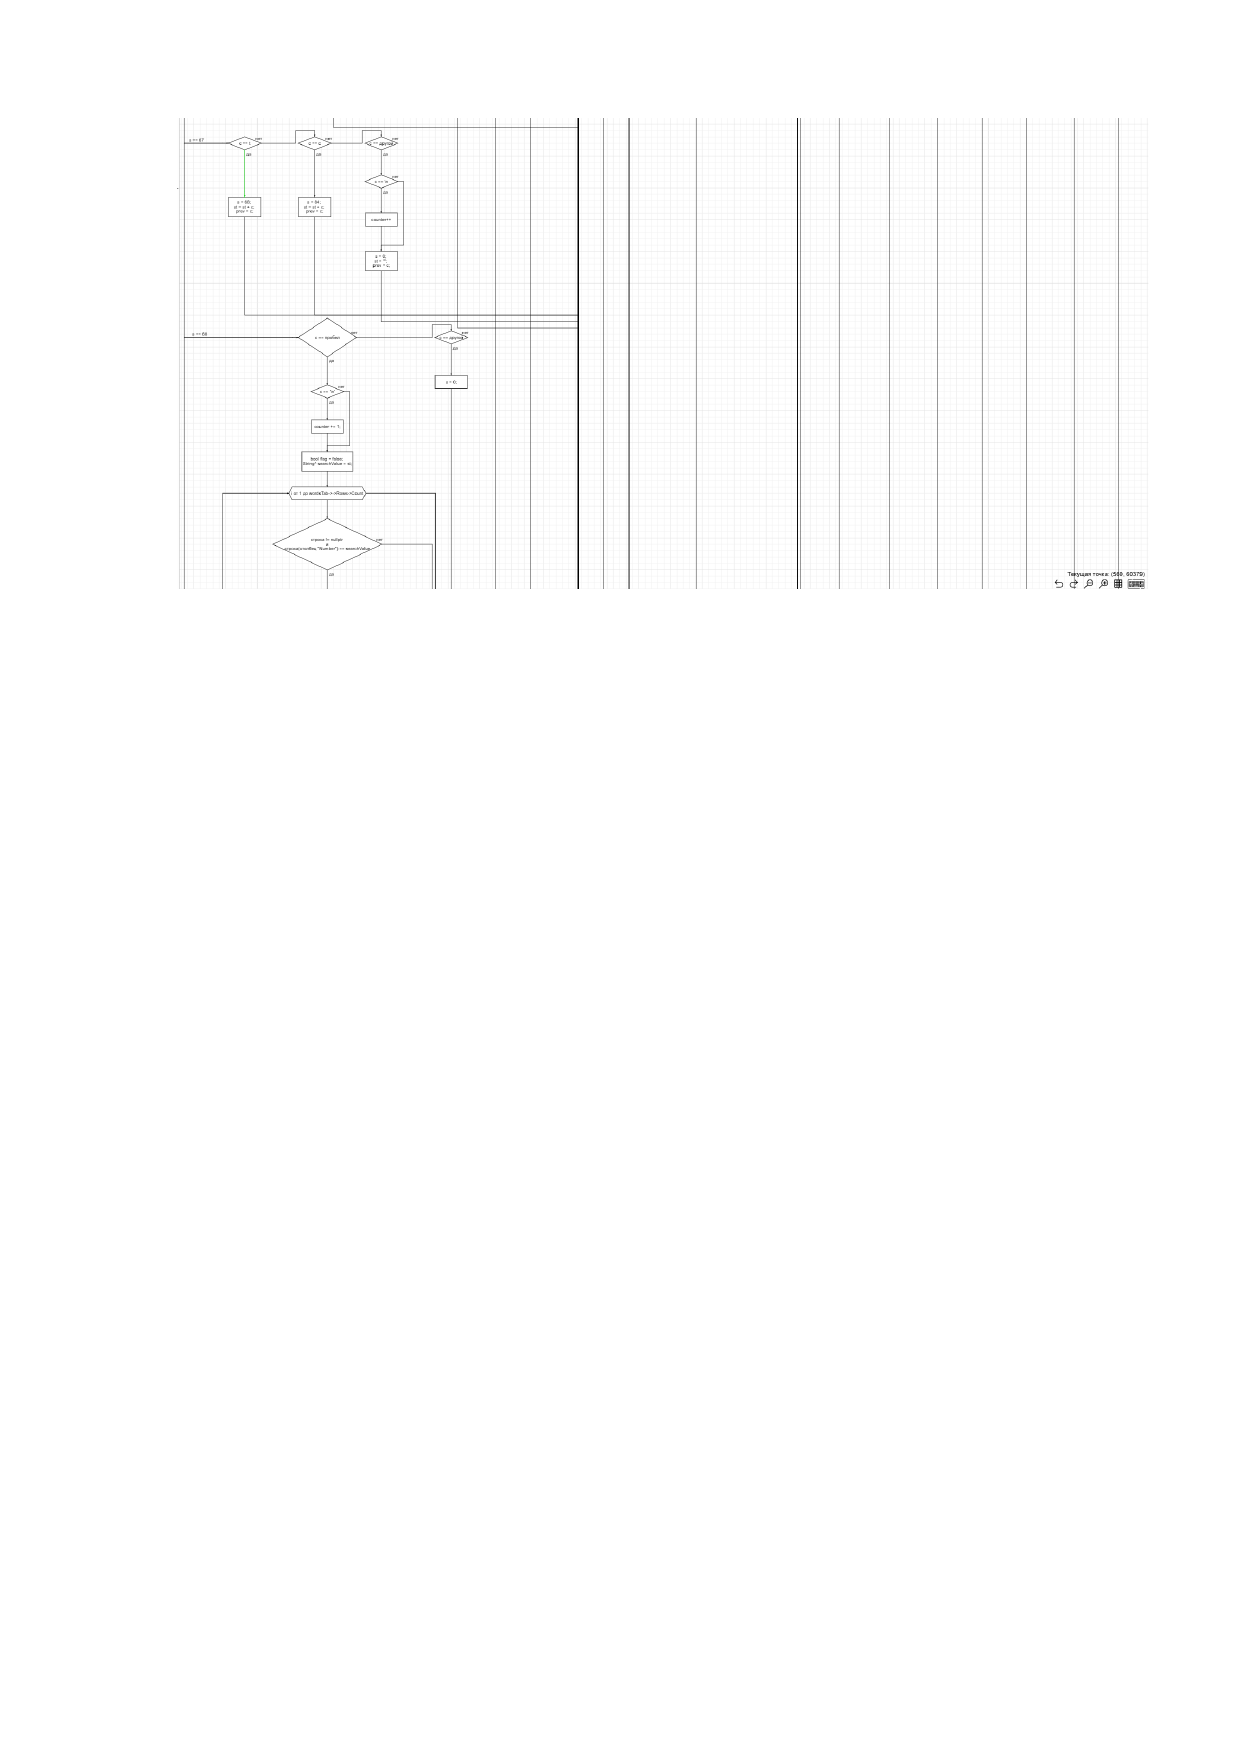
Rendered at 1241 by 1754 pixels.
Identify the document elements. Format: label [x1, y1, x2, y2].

picture [177, 118, 1149, 589]
